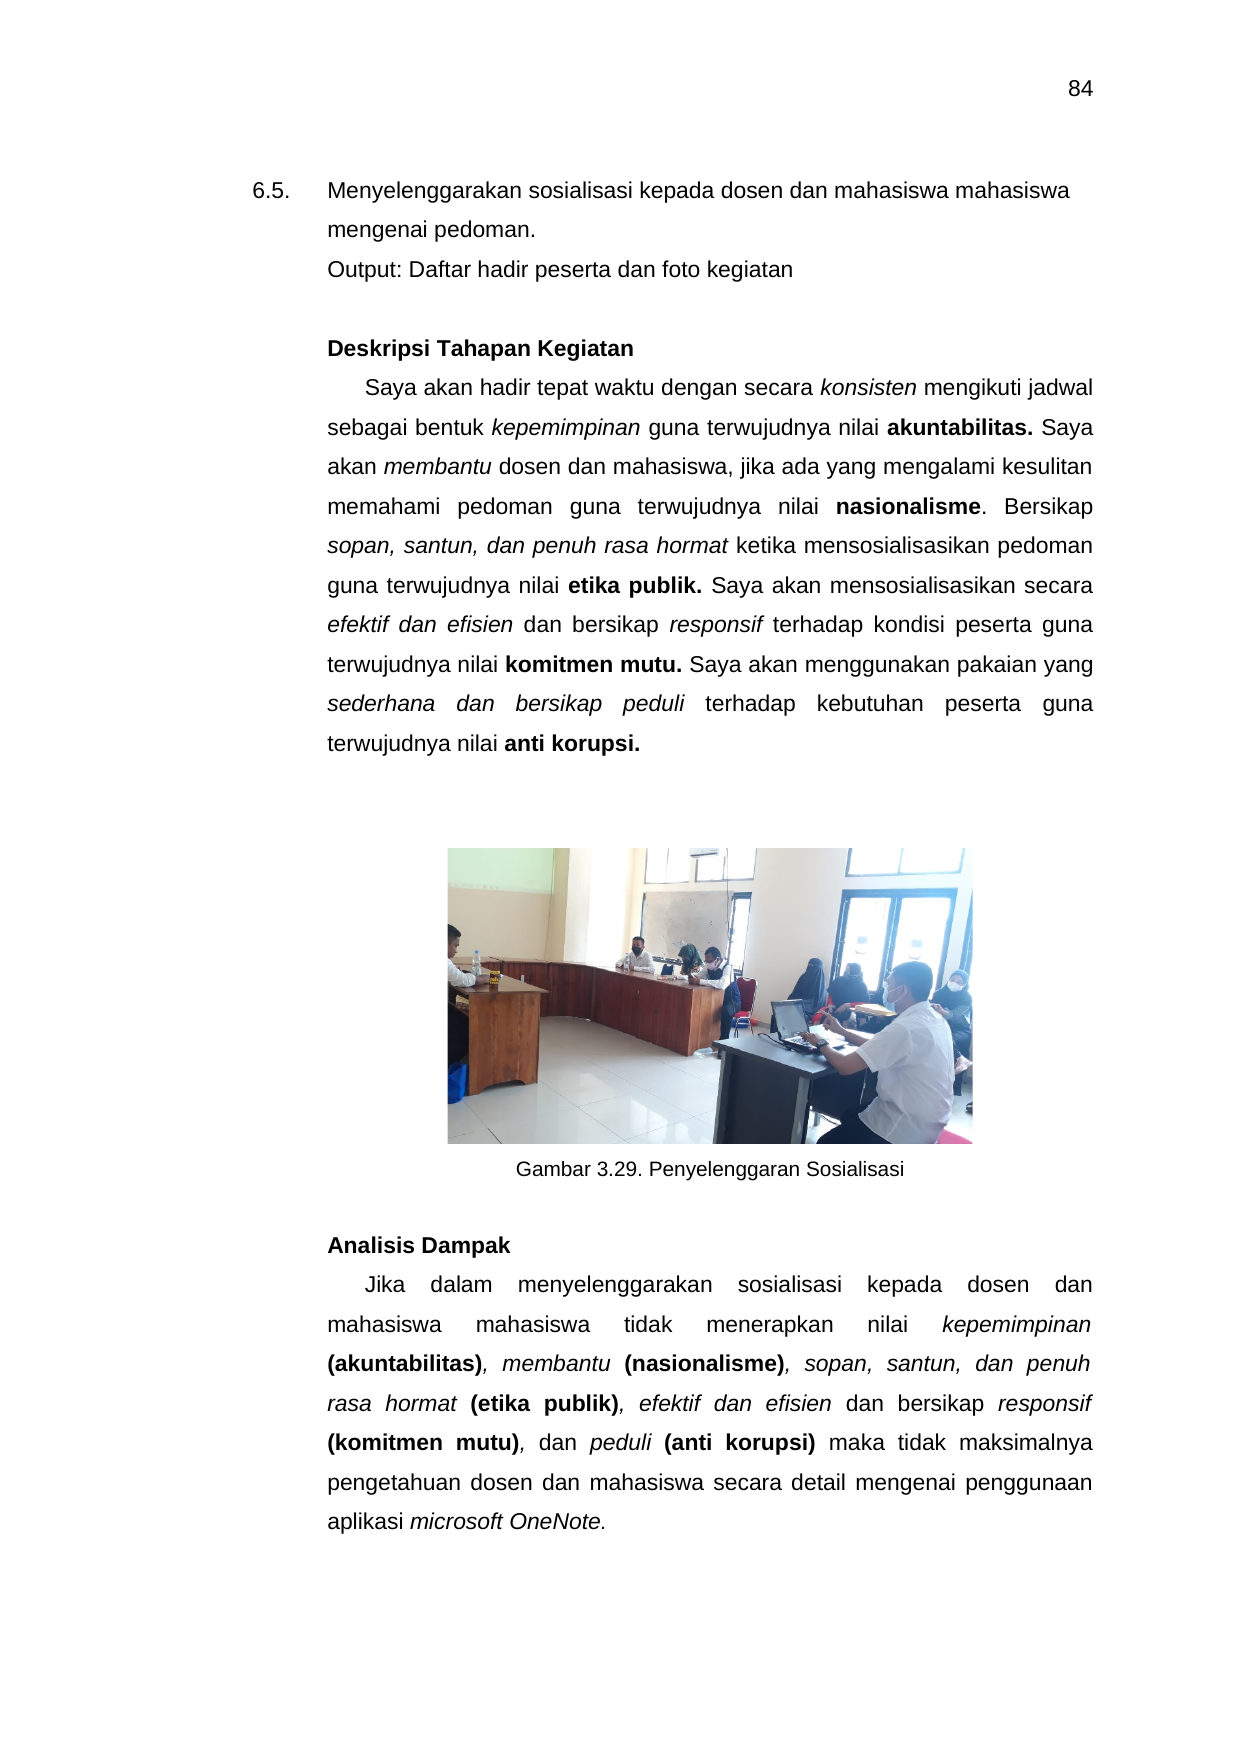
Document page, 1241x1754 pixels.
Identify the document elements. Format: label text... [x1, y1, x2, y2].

list mengenai pedoman. [289, 216, 1093, 243]
list Saya akan hadir tepat waktu dengan secara konsisten mengikuti jadwal sebagai bentuk kepemimpinan guna terwujudnya nilai akuntabilitas. Saya akan membantu dosen dan mahasiswa, jika ada yang mengalami kesulitan memahami pedoman guna terwujudnya nilai nasionalisme. Bersikap sopan, santun, dan penuh rasa hormat ketika mensosialisasikan pedoman guna terwujudnya nilai etika publik. Saya akan mensosialisasikan secara efektif dan efisien dan bersikap responsif terhadap kondisi peserta guna terwujudnya nilai komitmen mutu. Saya akan menggunakan pakaian yang sederhana dan bersikap peduli terhadap kebutuhan peserta guna terwujudnya nilai anti korupsi. [327, 374, 1093, 756]
list Jika dalam menyelenggarakan sosialisasi kepada dosen dan mahasiswa mahasiswa tidak menerapkan nilai kepemimpinan (akuntabilitas), membantu (nasionalisme), sopan, santun, dan penuh rasa hormat (etika publik), efektif dan efisien dan bersikap responsif (komitmen mutu), dan peduli (anti korupsi) maka tidak maksimalnya pengetahuan dosen dan mahasiswa secara detail mengenai penggunaan aplikasi microsoft OneNote. [327, 1271, 1093, 1534]
list Menyelenggarakan sosialisasi kepada dosen dan mahasiswa mahasiswa [252, 177, 1093, 203]
picture [447, 848, 973, 1144]
list Output: Daftar hadir peserta dan foto kegiatan [289, 256, 1093, 282]
list Gambar 3.29. Penyelenggaran Sosialisasi [289, 1156, 1093, 1180]
list Deskripsi Tahapan Kegiatan [289, 335, 1093, 361]
list Analisis Dampak [289, 1232, 1093, 1258]
